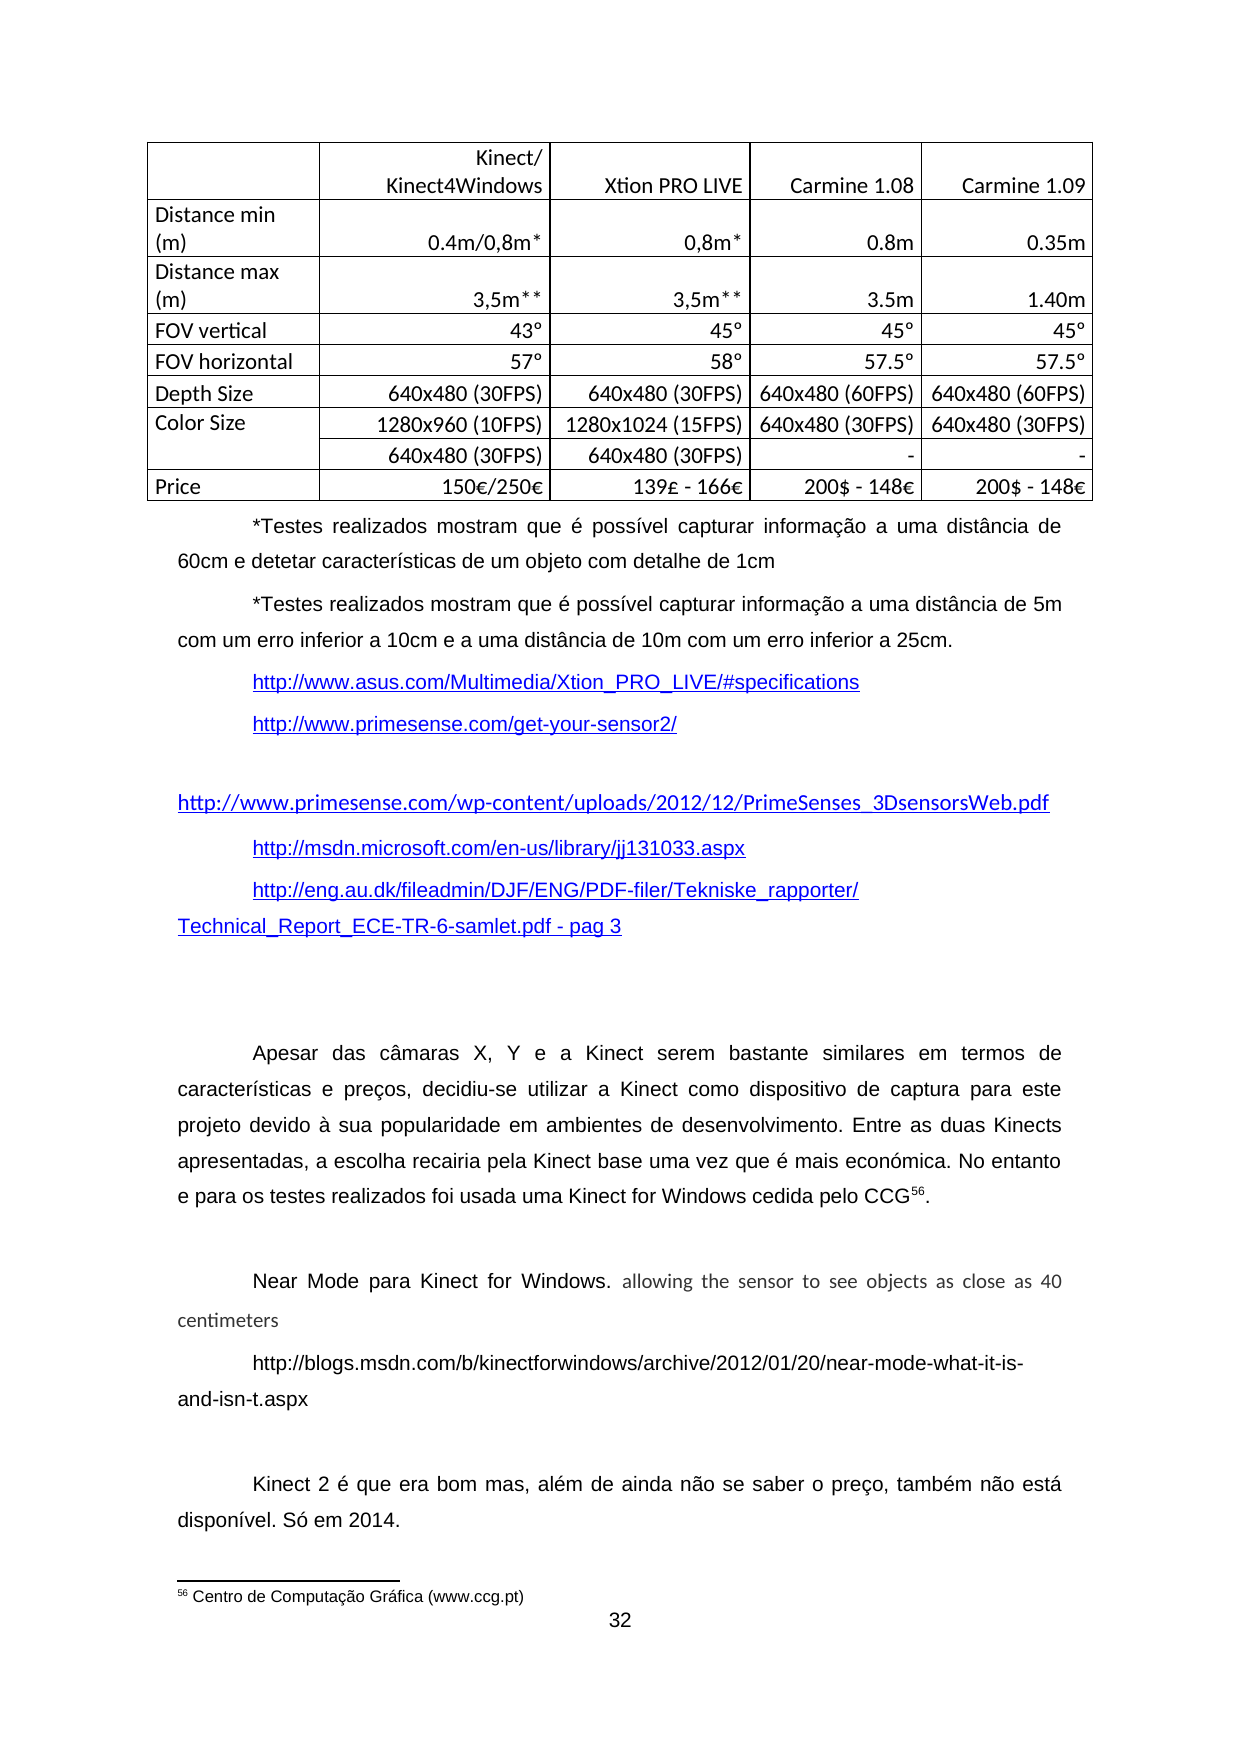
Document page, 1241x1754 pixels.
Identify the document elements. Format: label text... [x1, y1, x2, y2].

table_cell Color Size [148, 408, 319, 469]
table_cell 640x480 (60FPS) [751, 376, 921, 407]
text http://www.asus.com/Multimedia/Xtion_PRO_LIVE/#specifications [177, 670, 1063, 694]
table_header Carmine 1.08 [751, 143, 921, 199]
text Near Mode para Kinect for Windows. allowing the sensor to see objects as close as 40 centimeters [177, 1269, 1063, 1332]
table_cell Depth Size [148, 376, 319, 407]
table_cell 58º [551, 345, 749, 375]
table_cell 0.8m [751, 200, 921, 256]
table_cell 57.5º [751, 345, 921, 375]
table_cell 3,5m** [320, 257, 549, 313]
table_cell 45º [551, 314, 749, 344]
table_cell 57º [320, 345, 549, 375]
table_cell FOV horizontal [148, 345, 319, 375]
text http://msdn.microsoft.com/en-us/library/jj131033.aspx [177, 836, 1063, 860]
table_cell 150€/250€ [320, 470, 549, 500]
table_cell Distance min (m) [148, 200, 319, 256]
table_cell 57.5º [922, 345, 1092, 375]
table_cell 640x480 (30FPS) [551, 376, 749, 407]
table_cell 640x480 (30FPS) [751, 408, 921, 438]
table_cell 1280x960 (10FPS) [320, 408, 549, 438]
text http://eng.au.dk/fileadmin/DJF/ENG/PDF-filer/Tekniske_rapporter/Technical_Report_ECE-TR-6-samlet.pdf - pag 3 [177, 878, 1063, 938]
table_cell 139£ - 166€ [551, 470, 749, 500]
text *Testes realizados mostram que é possível capturar informação a uma distância de 60cm e detetar características de um objeto com detalhe de 1cm [177, 501, 1063, 573]
table_cell 0.4m/0,8m* [320, 200, 549, 256]
table_cell 640x480 (30FPS) [320, 439, 549, 469]
table_cell 3,5m** [551, 257, 749, 313]
table_cell 640x480 (30FPS) [320, 376, 549, 407]
table_cell 45º [751, 314, 921, 344]
text Apesar das câmaras X, Y e a Kinect serem bastante similares em termos de características e preços, decidiu-se utilizar a Kinect como dispositivo de captura para este projeto devido à sua popularidade em ambientes de desenvolvimento. Entre as duas Kinects apresentadas, a escolha recairia pela Kinect base uma vez que é mais económica. No entanto e para os testes realizados foi usada uma Kinect for Windows cedida pelo CCG. [177, 1041, 1063, 1208]
table_cell Price [148, 470, 319, 500]
table_cell 0.35m [922, 200, 1092, 256]
text *Testes realizados mostram que é possível capturar informação a uma distância de 5m com um erro inferior a 10cm e a uma distância de 10m com um erro inferior a 25cm. [177, 592, 1063, 651]
text http://www.primesense.com/get-your-sensor2/ http://www.primesense.com/wp-content/uploads/2012/12/PrimeSenses_3DsensorsWeb.pdf [177, 712, 1063, 816]
text Kinect 2 é que era bom mas, além de ainda não se saber o preço, também não está disponível. Só em 2014. [177, 1472, 1063, 1531]
table_cell Distance max (m) [148, 257, 319, 313]
table_cell FOV vertical [148, 314, 319, 344]
table_cell 45º [922, 314, 1092, 344]
table_header Carmine 1.09 [922, 143, 1092, 199]
table_header Xtion PRO LIVE [551, 143, 749, 199]
table_header Kinect/Kinect4Windows [320, 143, 549, 199]
table_cell 640x480 (30FPS) [551, 439, 749, 469]
table_cell 640x480 (30FPS) [922, 408, 1092, 438]
table_cell 1280x1024 (15FPS) [551, 408, 749, 438]
table_cell 43º [320, 314, 549, 344]
table_cell 200$ - 148€ [922, 470, 1092, 500]
table_cell 3.5m [751, 257, 921, 313]
text http://blogs.msdn.com/b/kinectforwindows/archive/2012/01/20/near-mode-what-it-is-and-isn-t.aspx [177, 1351, 1063, 1411]
table_cell - [922, 439, 1092, 469]
table_cell 0,8m* [551, 200, 749, 256]
table_cell 1.40m [922, 257, 1092, 313]
table_cell 640x480 (60FPS) [922, 376, 1092, 407]
table_cell - [751, 439, 921, 469]
table_header [148, 143, 319, 199]
table_cell 200$ - 148€ [751, 470, 921, 500]
